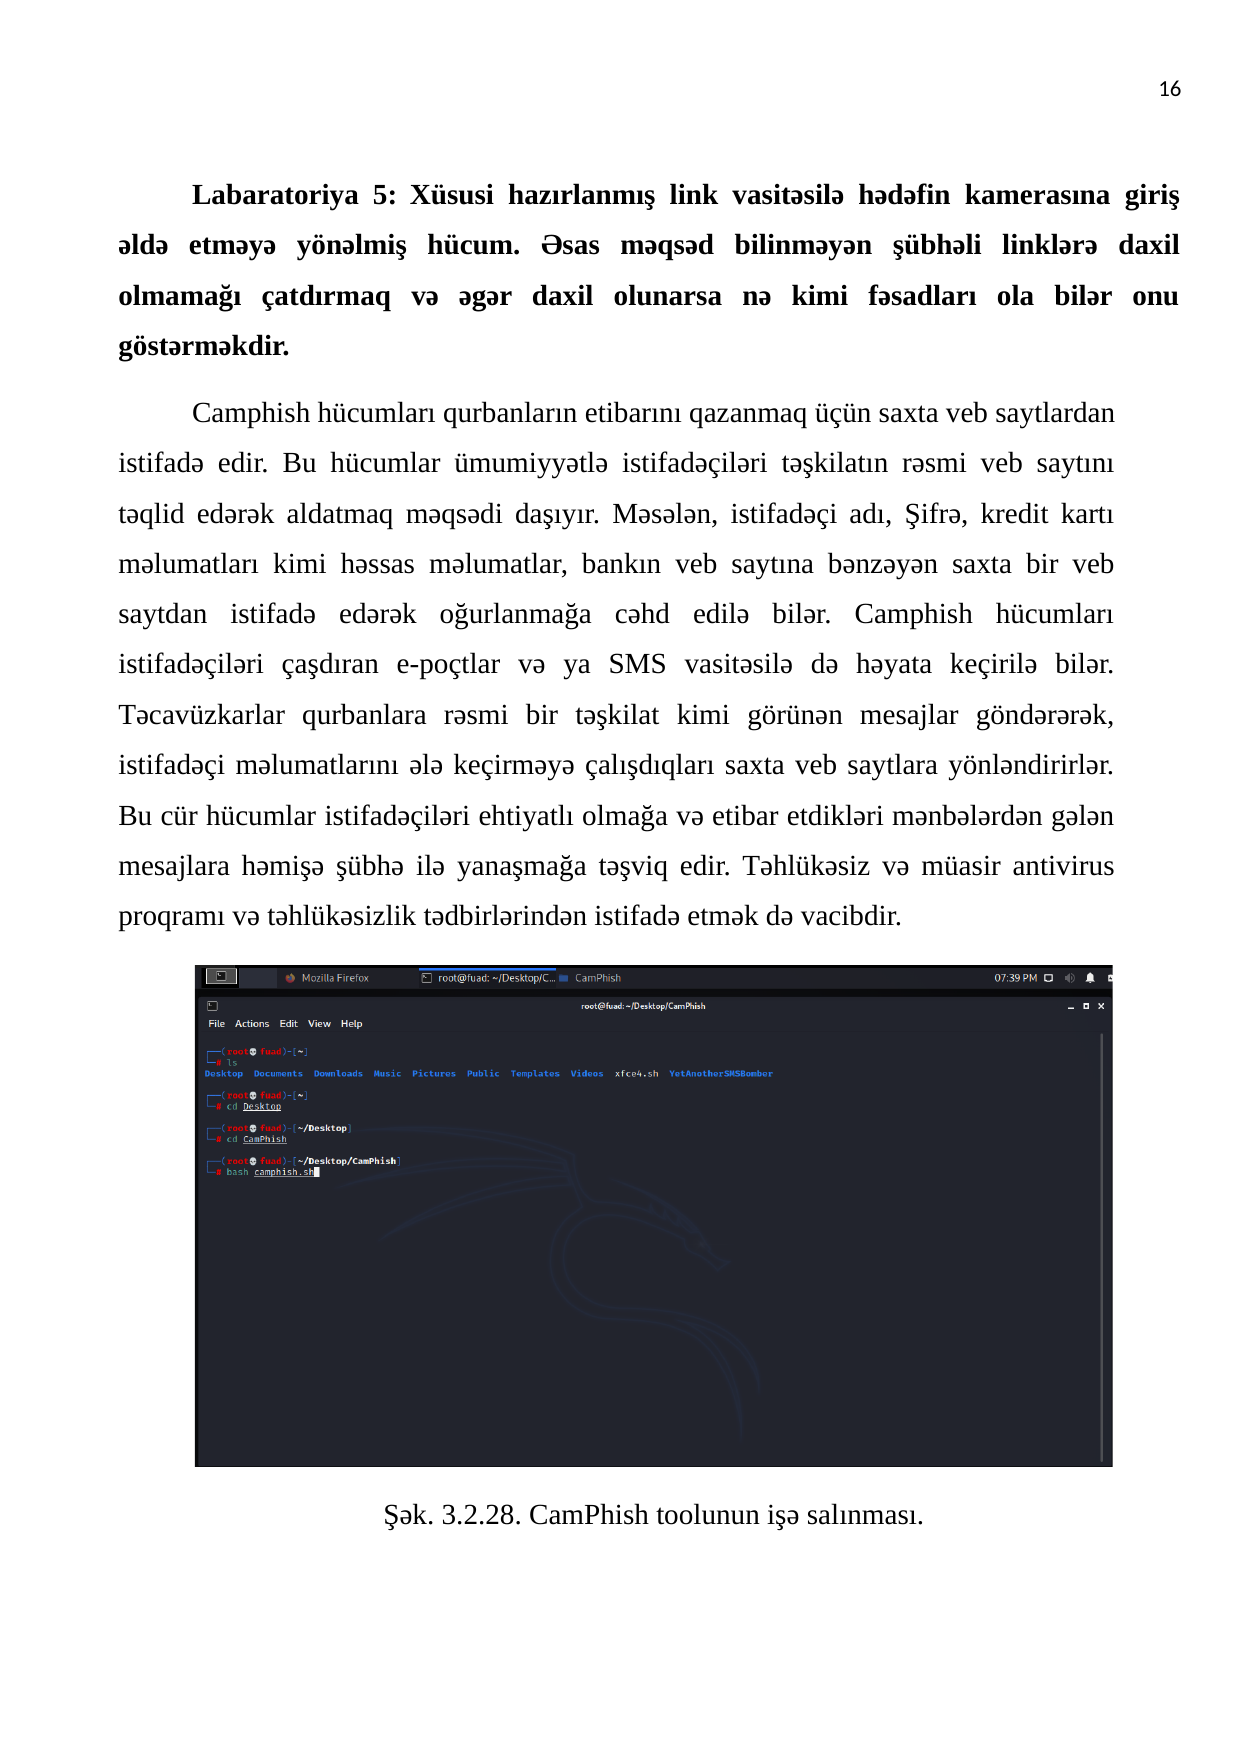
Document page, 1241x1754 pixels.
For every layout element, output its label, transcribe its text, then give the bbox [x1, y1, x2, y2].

text Şək. 3.2.28. CamPhish toolunun işə salınması. [118, 1497, 1115, 1531]
text Camphish hücumları qurbanların etibarını qazanmaq üçün saxta veb saytlardan istifadə edir. Bu hücumlar ümumiyyətlə istifadəçiləri təşkilatın rəsmi veb saytını təqlid edərək aldatmaq məqsədi daşıyır. Məsələn, istifadəçi adı, Şifrə, kredit kartı məlumatları kimi həssas məlumatlar, bankın veb saytına bənzəyən saxta bir veb saytdan istifadə edərək oğurlanmağa cəhd edilə bilər. Camphish hücumları istifadəçiləri çaşdıran e-poçtlar və ya SMS vasitəsilə də həyata keçirilə bilər. Təcavüzkarlar qurbanlara rəsmi bir təşkilat kimi görünən mesajlar göndərərək, istifadəçi məlumatlarını ələ keçirməyə çalışdıqları saxta veb saytlara yönləndirirlər. Bu cür hücumlar istifadəçiləri ehtiyatlı olmağa və etibar etdikləri mənbələrdən gələn mesajlara həmişə şübhə ilə yanaşmağa təşviq edir. Təhlükəsiz və müasir antivirus proqramı və təhlükəsizlik tədbirlərindən istifadə etmək də vacibdir. [118, 395, 1115, 932]
picture [194, 965, 1113, 1467]
text Labaratoriya 5: Xüsusi hazırlanmış link vasitəsilə hədəfin kamerasına giriş əldə etməyə yönəlmiş hücum. Əsas məqsəd bilinməyən şübhəli linklərə daxil olmamağı çatdırmaq və əgər daxil olunarsa nə kimi fəsadları ola bilər onu göstərməkdir. [118, 177, 1181, 362]
